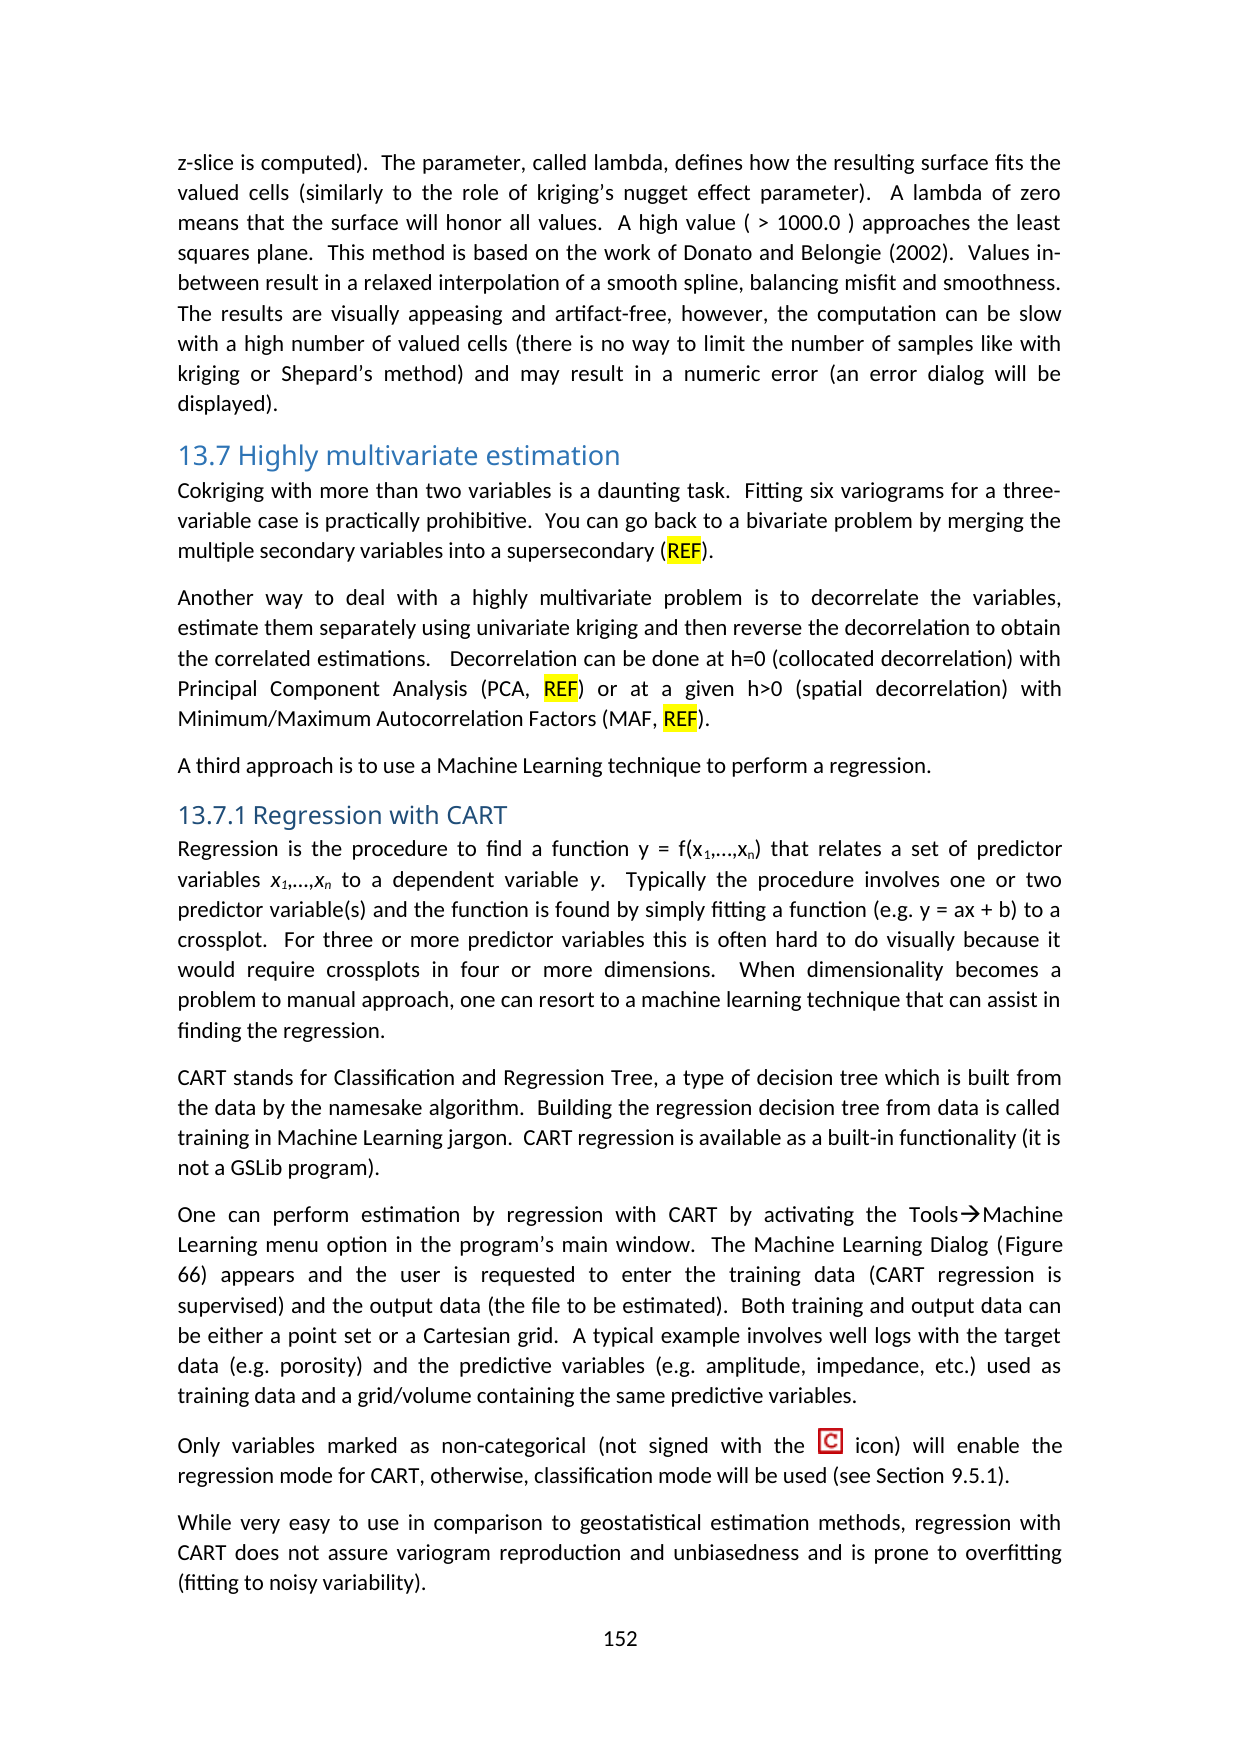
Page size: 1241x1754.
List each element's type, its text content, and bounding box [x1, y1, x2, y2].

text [177, 148, 1063, 417]
text Another way to deal with a highly multivariate problem is to decorrelate the variables, estimate them separately using univariate kriging and then reverse the decorrelation to obtain the correlated estimations. Decorrelation can be done at h=0 (collocated decorrelation) with Principal Component Analysis (PCA, REF) or at a given h>0 (spatial decorrelation) with Minimum/Maximum Autocorrelation Factors (MAF, REF). [177, 583, 1063, 732]
text Cokriging with more than two variables is a daunting task. Fitting six variograms for a three-variable case is practically prohibitive. You can go back to a bivariate problem by merging the multiple secondary variables into a supersecondary (REF). [177, 476, 1063, 564]
text While very easy to use in comparison to geostatistical estimation methods, regression with CART does not assure variogram reproduction and unbiasedness and is prone to overfitting (fitting to noisy variability). [177, 1508, 1063, 1597]
subtitle Highly multivariate estimation [177, 436, 1063, 473]
text CART stands for Classification and Regression Tree, a type of decision tree which is built from the data by the namesake algorithm. Building the regression decision tree from data is called training in Machine Learning jargon. CART regression is available as a built-in functionality (it is not a GSLib program). [177, 1063, 1063, 1181]
text Only variables marked as non-categorical (not signed with the icon) will enable the regression mode for CART, otherwise, classification mode will be used (see Section 9.5.1). [177, 1428, 1063, 1489]
text Regression is the procedure to find a function y = f(x1,…,xn) that relates a set of predictor variables x1,…,xn to a dependent variable y. Typically the procedure involves one or two predictor variable(s) and the function is found by simply fitting a function (e.g. y = ax + b) to a crossplot. For three or more predictor variables this is often hard to do visually because it would require crossplots in four or more dimensions. When dimensionality becomes a problem to manual approach, one can resort to a machine learning technique that can assist in finding the regression. [177, 834, 1063, 1044]
picture [818, 1428, 843, 1454]
text A third approach is to use a Machine Learning technique to perform a regression. [177, 751, 1063, 779]
text One can perform estimation by regression with CART by activating the ToolsMachine Learning menu option in the program’s main window. The Machine Learning Dialog (Figure 66) appears and the user is requested to enter the training data (CART regression is supervised) and the output data (the file to be estimated). Both training and output data can be either a point set or a Cartesian grid. A typical example involves well logs with the target data (e.g. porosity) and the predictive variables (e.g. amplitude, impedance, etc.) used as training data and a grid/volume containing the same predictive variables. [177, 1200, 1063, 1409]
subtitle Regression with CART [177, 798, 1063, 832]
